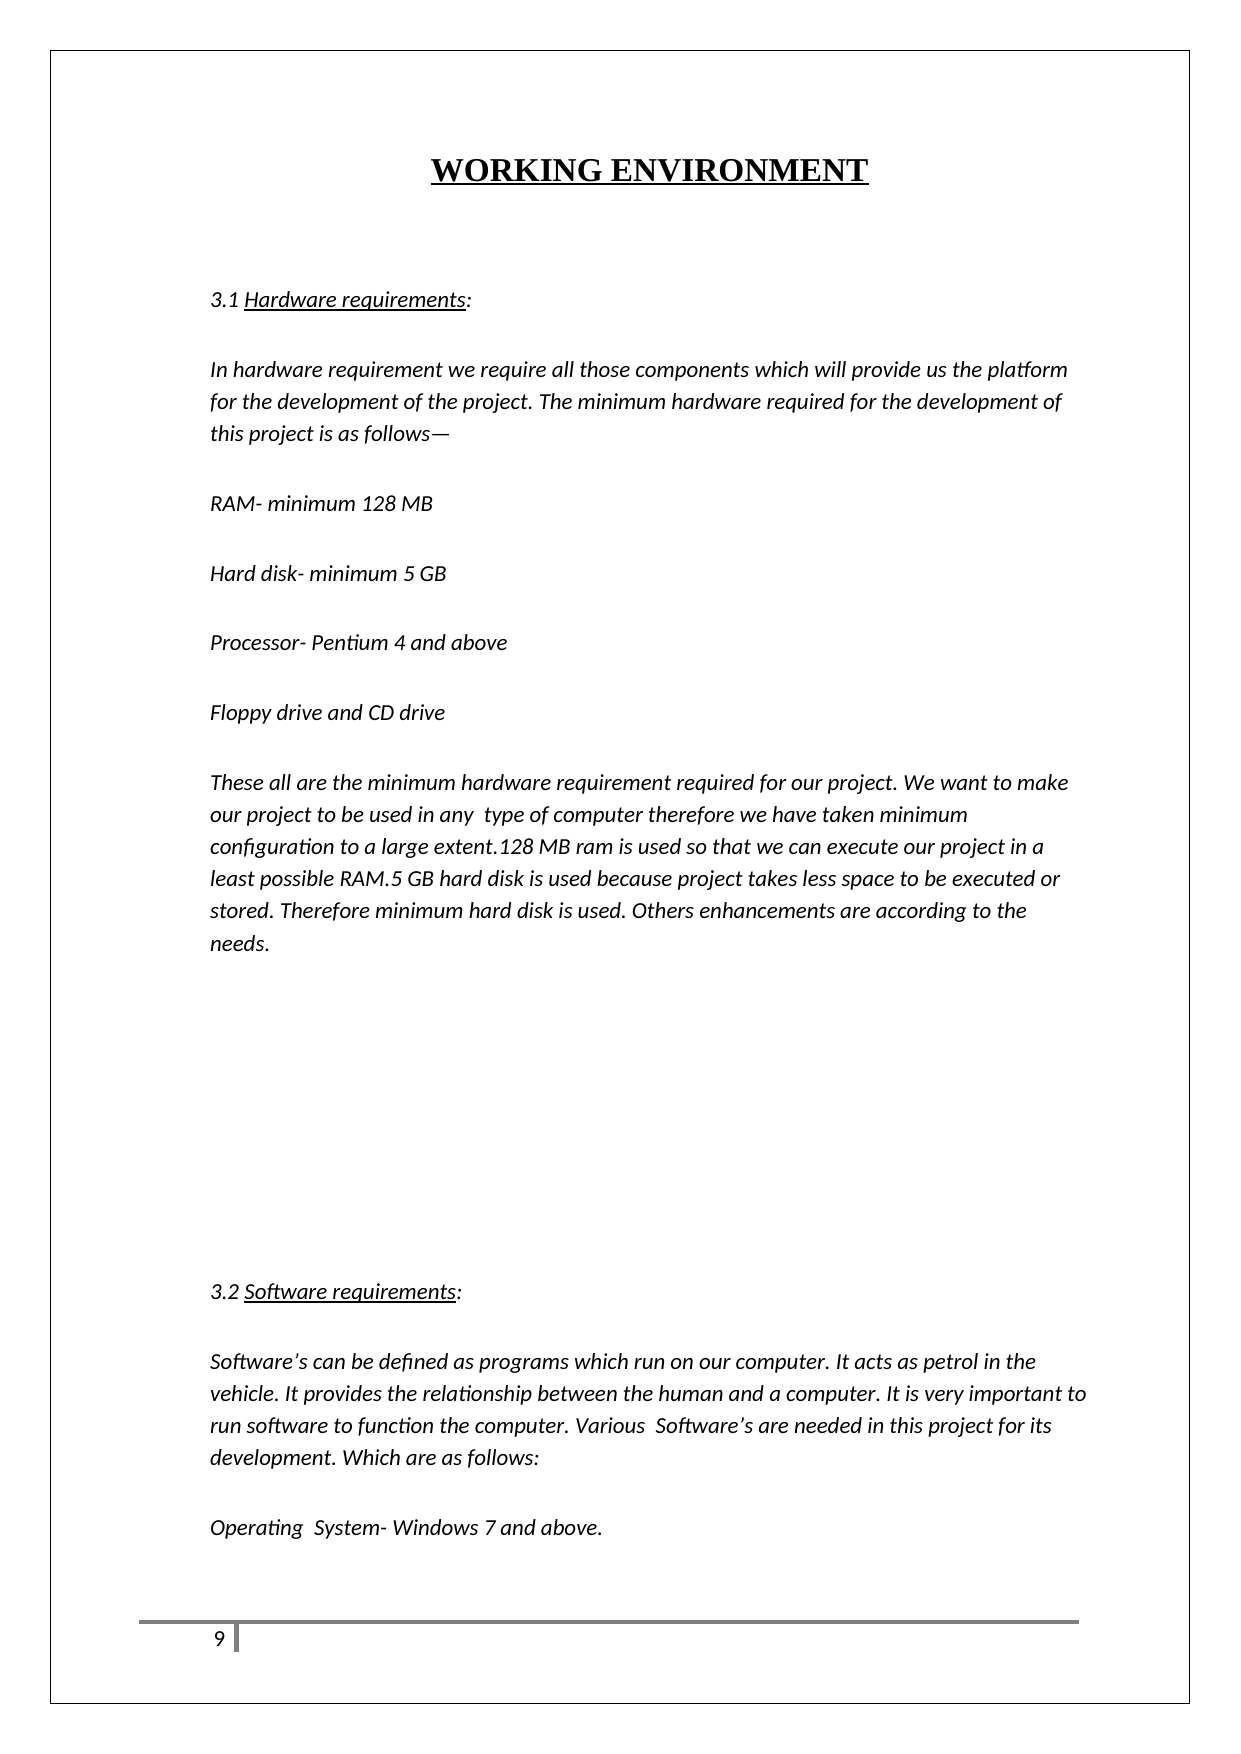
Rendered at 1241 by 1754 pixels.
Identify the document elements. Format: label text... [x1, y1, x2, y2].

text Software’s can be defined as programs which run on our computer. It acts as petrol in the vehicle. It provides the relationship between the human and a computer. It is very important to run software to function the computer. Various Software’s are needed in this project for its development. Which are as follows: [210, 1347, 1090, 1472]
text WORKING ENVIRONMENT [150, 150, 1090, 188]
text Processor- Pentium 4 and above [210, 628, 1090, 657]
text These all are the minimum hardware requirement required for our project. We want to make our project to be used in any type of computer therefore we have taken minimum configuration to a large extent.128 MB ram is used so that we can execute our project in a least possible RAM.5 GB hard disk is used because project takes less space to be executed or stored. Therefore minimum hard disk is used. Others enhancements are according to the needs. [210, 768, 1090, 957]
text Hard disk- minimum 5 GB [210, 559, 1090, 587]
text In hardware requirement we require all those components which will provide us the platform for the development of the project. The minimum hardware required for the development of this project is as follows— [210, 355, 1090, 447]
text RAM- minimum 128 MB [210, 489, 1090, 517]
text Operating System- Windows 7 and above. [210, 1513, 1090, 1541]
text 3.2 Software requirements: [210, 1277, 1090, 1305]
text 3.1 Hardware requirements: [210, 285, 1090, 313]
text Floppy drive and CD drive [210, 698, 1090, 726]
